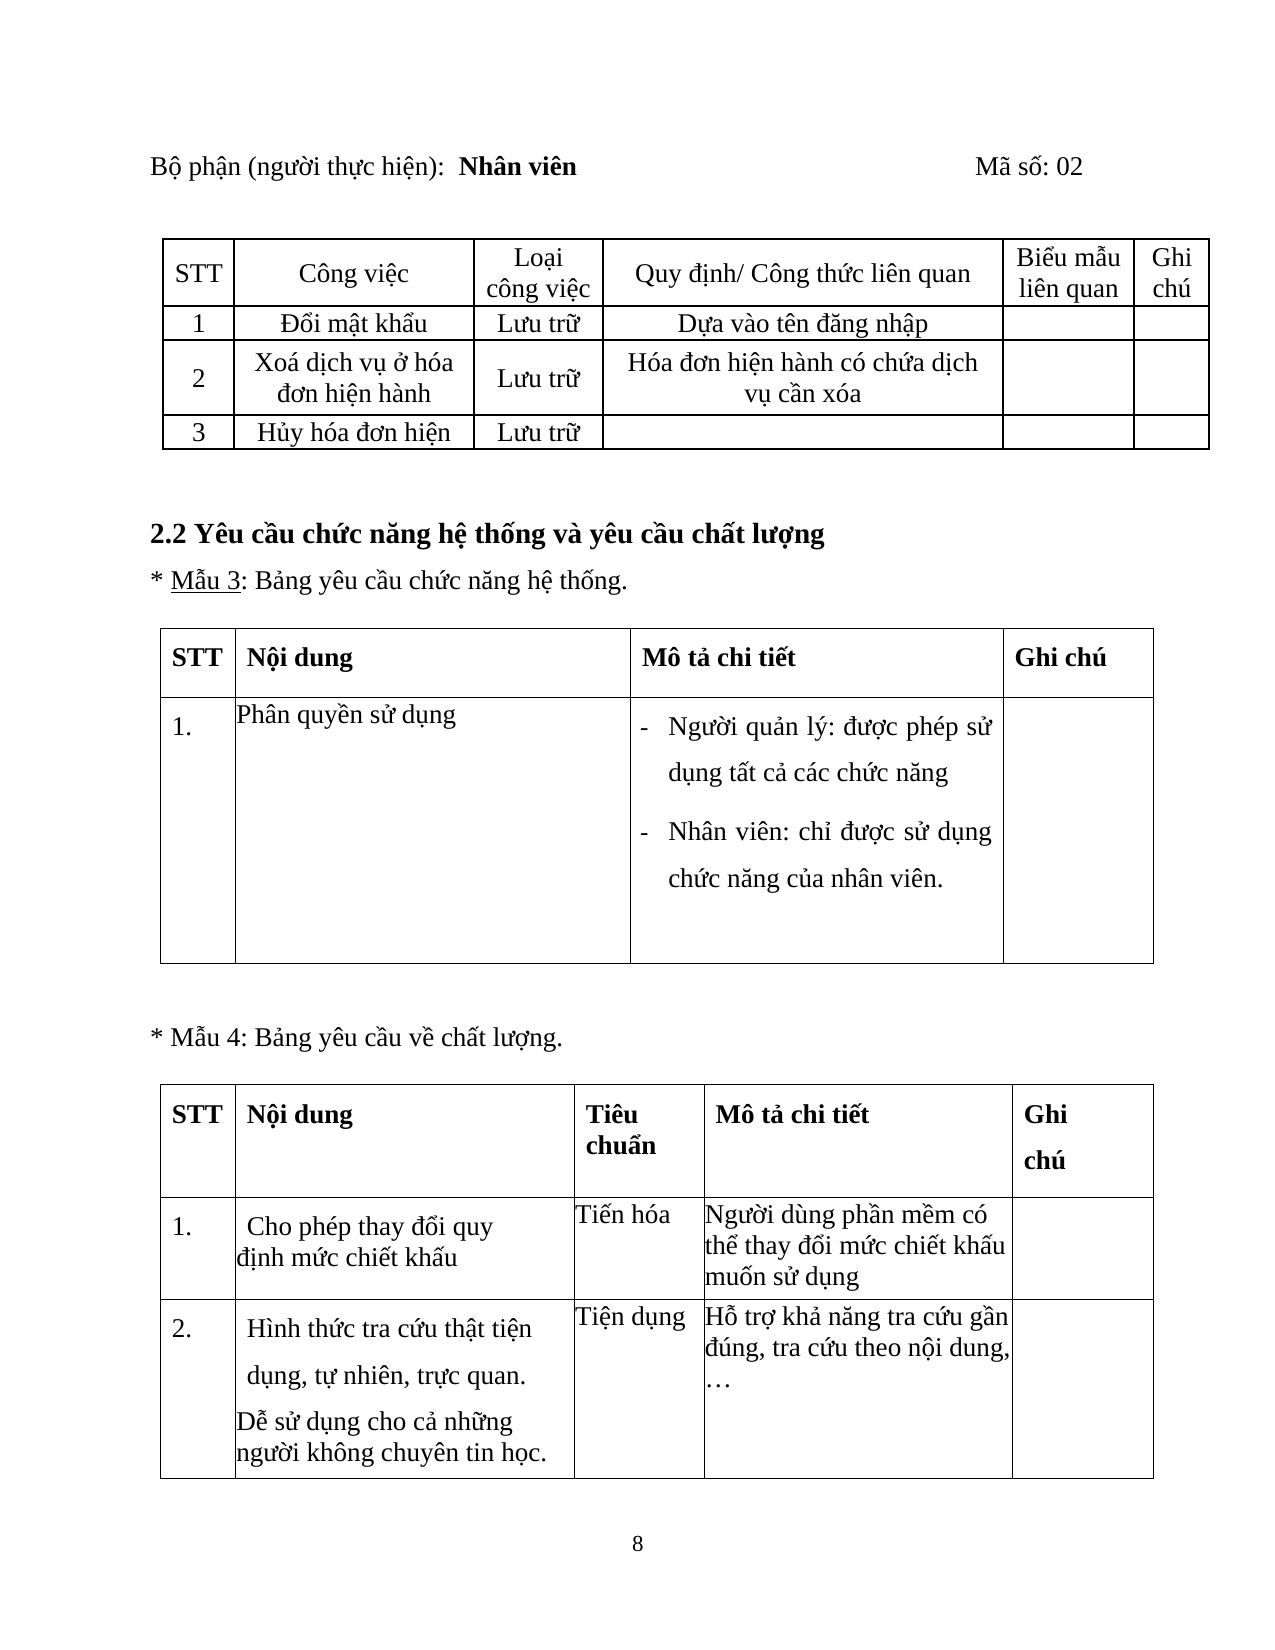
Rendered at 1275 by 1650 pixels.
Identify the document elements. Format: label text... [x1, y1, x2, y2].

table_cell Xoá dịch vụ ở hóa đơn hiện hành [235, 341, 473, 413]
table_cell Lưu trữ [475, 416, 602, 448]
table_header Ghi chú [1004, 629, 1153, 697]
table_cell [1135, 307, 1208, 339]
table_cell Người quản lý: được phép sử dụng tất cả các chức năng Nhân viên: chỉ được sử dụng chức năng của nhân viên. [631, 698, 1003, 963]
table_cell [1135, 416, 1208, 448]
table_cell 2 [164, 341, 233, 413]
table_header Biểu mẫu liên quan [1004, 240, 1133, 305]
table_cell 2. [161, 1300, 235, 1478]
table_cell [604, 416, 1002, 448]
table_header Công việc [235, 240, 473, 305]
table_cell Tiến hóa [575, 1198, 704, 1299]
table_cell Cho phép thay đổi quy định mức chiết khấu [236, 1198, 574, 1299]
table_header Ghi chú [1135, 240, 1208, 305]
table_header STT [161, 629, 235, 697]
table_header Mô tả chi tiết [705, 1085, 1012, 1197]
table_cell 1. [161, 698, 235, 963]
table_cell Phân quyền sử dụng [236, 698, 630, 963]
table_cell Dựa vào tên đăng nhập [604, 307, 1002, 339]
table_cell [1004, 698, 1153, 963]
table_cell Lưu trữ [475, 307, 602, 339]
table_cell Tiện dụng [575, 1300, 704, 1478]
table_cell Hình thức tra cứu thật tiện dụng, tự nhiên, trực quan. Dễ sử dụng cho cả những người không chuyên tin học. [236, 1300, 574, 1478]
table_cell [1013, 1300, 1153, 1478]
table_cell Lưu trữ [475, 341, 602, 413]
table_header STT [161, 1085, 235, 1197]
text Bộ phận (người thực hiện): Nhân viên Mã số: 02 [150, 150, 1111, 181]
table_cell Hỗ trợ khả năng tra cứu gần đúng, tra cứu theo nội dung, … [705, 1300, 1012, 1478]
table_cell [1004, 416, 1133, 448]
table_cell 1. [161, 1198, 235, 1299]
text * Mẫu 3: Bảng yêu cầu chức năng hệ thống. [150, 564, 1125, 596]
table_header Nội dung [236, 629, 630, 697]
table_header STT [164, 240, 233, 305]
table_header Loại công việc [475, 240, 602, 305]
table_header Mô tả chi tiết [631, 629, 1003, 697]
table_cell [1004, 341, 1133, 413]
table_cell 1 [164, 307, 233, 339]
table_header Ghi chú [1013, 1085, 1153, 1197]
table_cell [1013, 1198, 1153, 1299]
table_cell 3 [164, 416, 233, 448]
table_cell Hủy hóa đơn hiện hành [235, 416, 473, 448]
subtitle 2.2 Yêu cầu chức năng hệ thống và yêu cầu chất lượng [150, 516, 1125, 550]
text * Mẫu 4: Bảng yêu cầu về chất lượng. [150, 1021, 1125, 1052]
table_cell [1135, 341, 1208, 413]
table_header Tiêu chuẩn [575, 1085, 704, 1197]
table_header Nội dung [236, 1085, 574, 1197]
table_header Quy định/ Công thức liên quan [604, 240, 1002, 305]
table_cell [1004, 307, 1133, 339]
table_cell Người dùng phần mềm có thể thay đổi mức chiết khấu muốn sử dụng [705, 1198, 1012, 1299]
table_cell Hóa đơn hiện hành có chứa dịch vụ cần xóa [604, 341, 1002, 413]
table_cell Đổi mật khẩu [235, 307, 473, 339]
